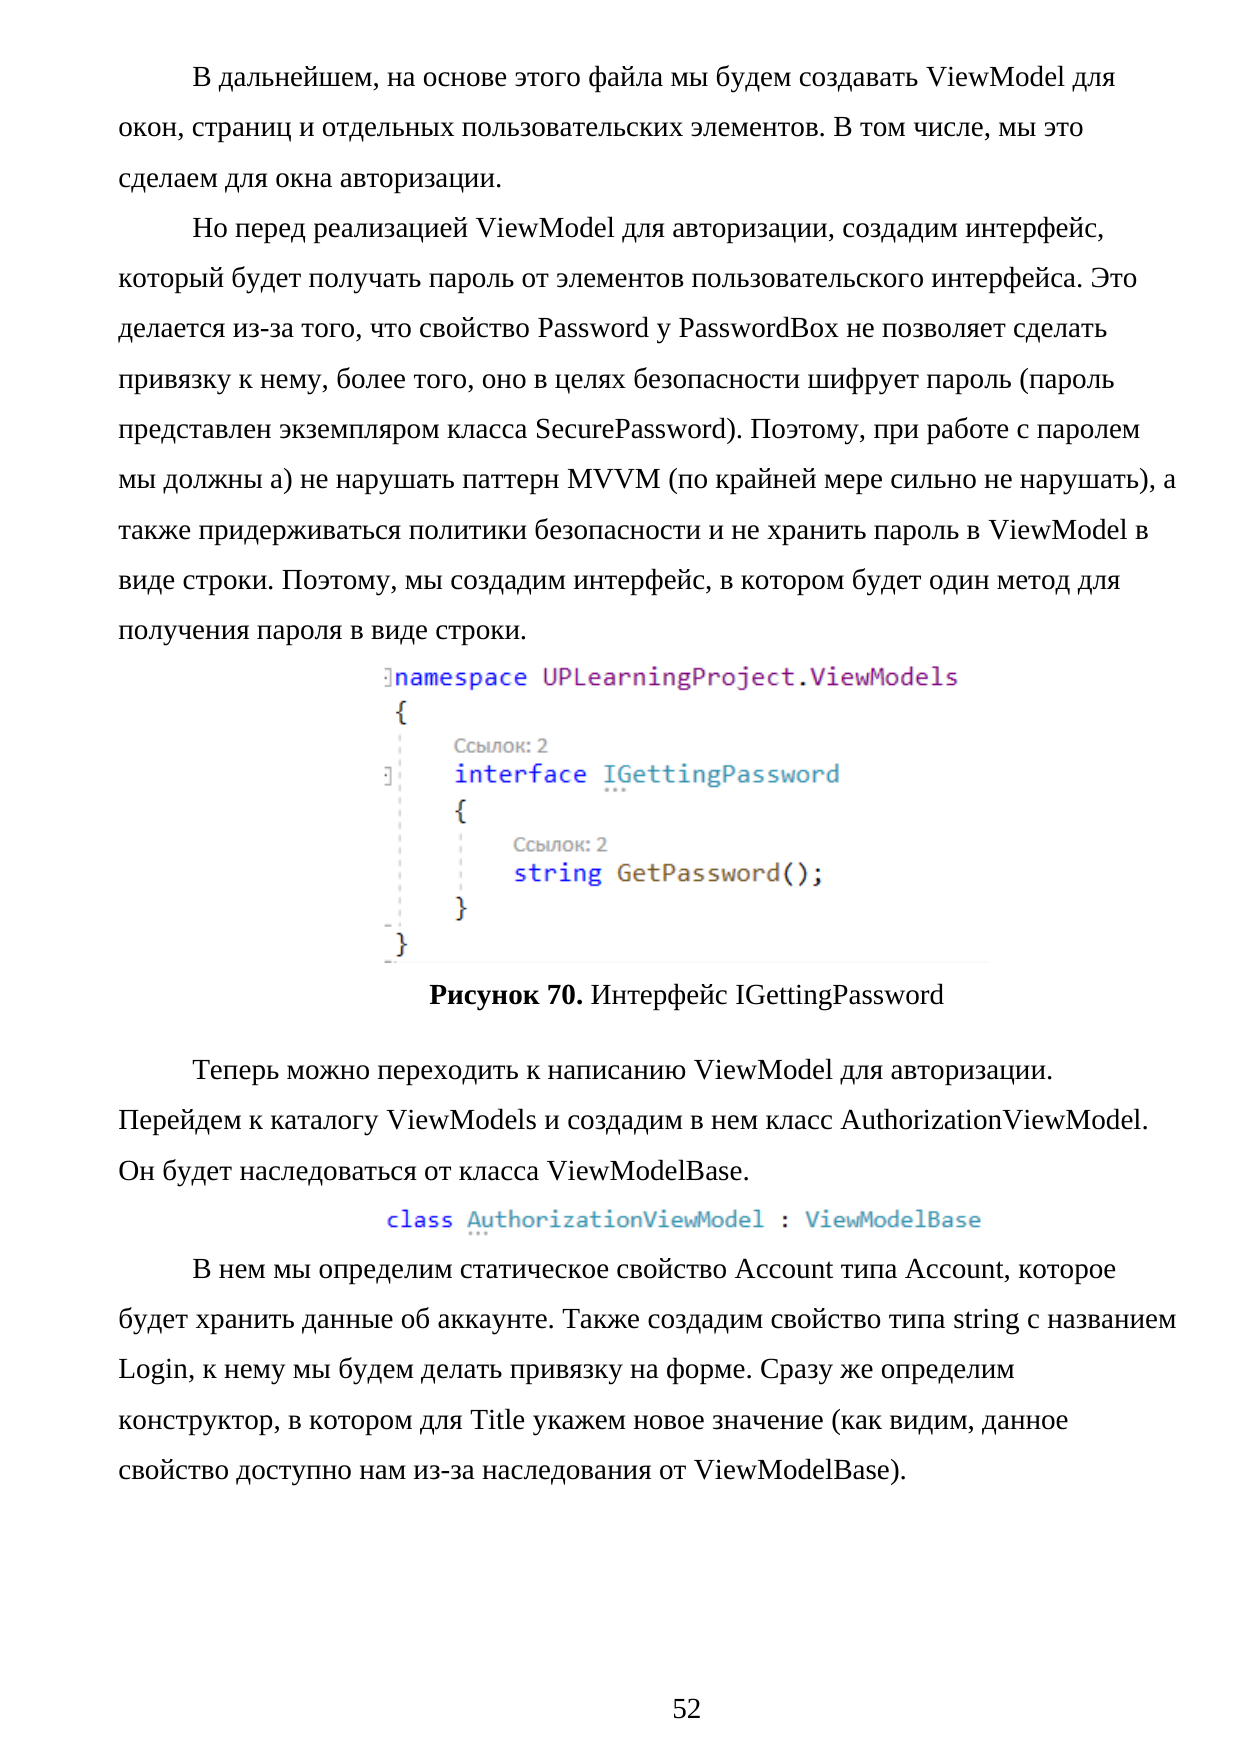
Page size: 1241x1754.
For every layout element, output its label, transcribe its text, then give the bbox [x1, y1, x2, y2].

text Но перед реализацией ViewModel для авторизации, создадим интерфейс, который будет получать пароль от элементов пользовательского интерфейса. Это делается из-за того, что свойство Password у PasswordBox не позволяет сделать привязку к нему, более того, оно в целях безопасности шифрует пароль (пароль представлен экземпляром класса SecurePassword). Поэтому, при работе с паролем мы должны а) не нарушать паттерн MVVM (по крайней мере сильно не нарушать), а также придерживаться политики безопасности и не хранить пароль в ViewModel в виде строки. Поэтому, мы создадим интерфейс, в котором будет один метод для получения пароля в виде строки. [118, 210, 1181, 646]
text В нем мы определим статическое свойство Account типа Account, которое будет хранить данные об аккаунте. Также создадим свойство типа string с названием Login, к нему мы будем делать привязку на форме. Сразу же определим конструктор, в котором для Title укажем новое значение (как видим, данное свойство доступно нам из-за наследования от ViewModelBase). [118, 1251, 1181, 1486]
text Теперь можно переходить к написанию ViewModel для авторизации. Перейдем к каталогу ViewModels и создадим в нем класс AuthorizationViewModel. Он будет наследоваться от класса ViewModelBase. [118, 1052, 1181, 1186]
picture [384, 662, 989, 963]
picture [383, 1203, 990, 1237]
text Рисунок 70. Интерфейс IGettingPassword [118, 977, 1181, 1010]
text В дальнейшем, на основе этого файла мы будем создавать ViewModel для окон, страниц и отдельных пользовательских элементов. В том числе, мы это сделаем для окна авторизации. [118, 59, 1181, 193]
